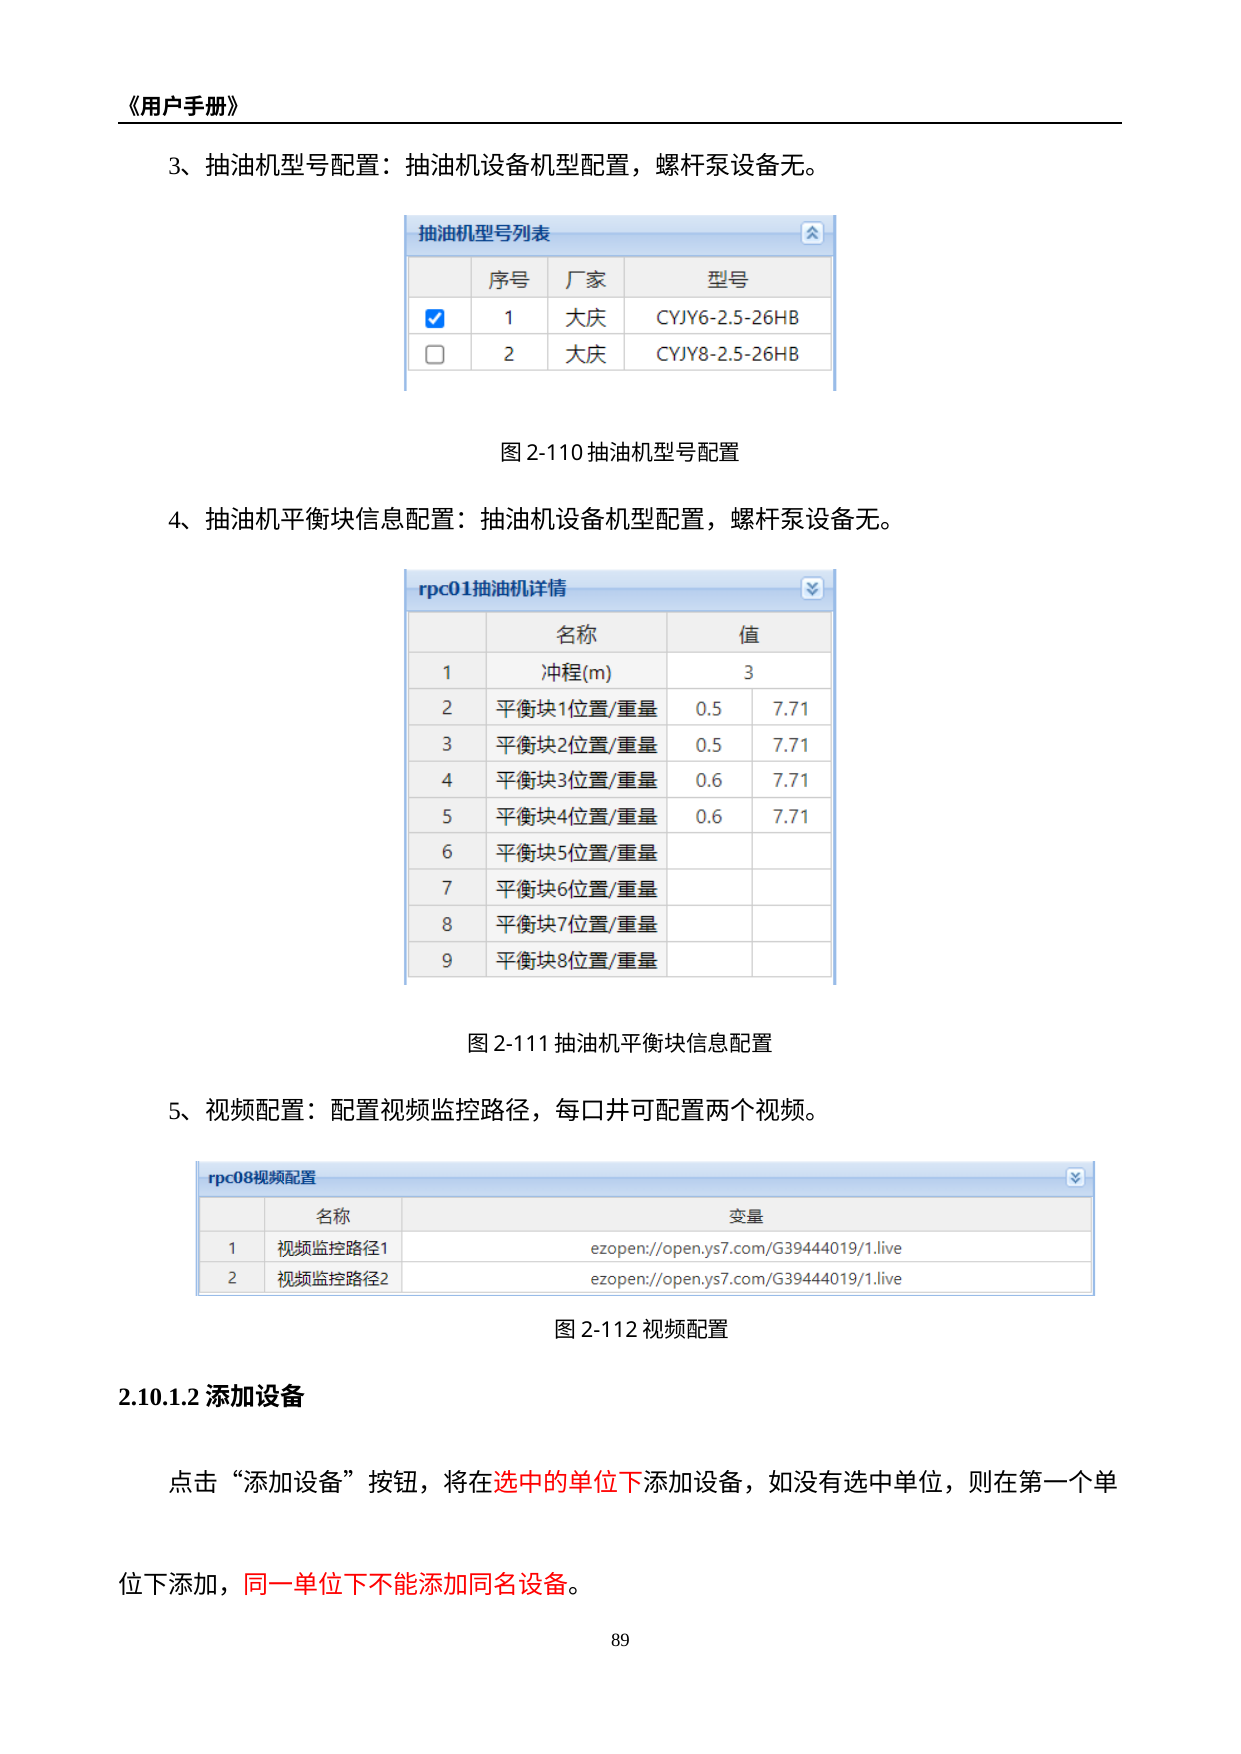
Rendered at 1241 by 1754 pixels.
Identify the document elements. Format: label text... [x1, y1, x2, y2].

text 点击“添加设备”按钮，将在选中的单位下添加设备，如没有选中单位，则在第一个单位下添加，同一单位下不能添加同名设备。 [118, 1447, 1122, 1617]
picture [195, 1161, 1096, 1296]
picture [403, 215, 837, 391]
text 图2-111抽油机平衡块信息配置 [118, 1025, 1122, 1059]
text 5、视频配置：配置视频监控路径，每口井可配置两个视频。 [118, 1075, 1122, 1143]
subtitle 2.10.1.2 添加设备 [118, 1361, 1122, 1429]
text 4、抽油机平衡块信息配置：抽油机设备机型配置，螺杆泵设备无。 [118, 483, 1122, 551]
text 图2-110抽油机型号配置 [118, 433, 1122, 467]
text 3、抽油机型号配置：抽油机设备机型配置，螺杆泵设备无。 [118, 129, 1122, 197]
picture [403, 569, 837, 985]
text 图2-112视频配置 [118, 1311, 1122, 1345]
